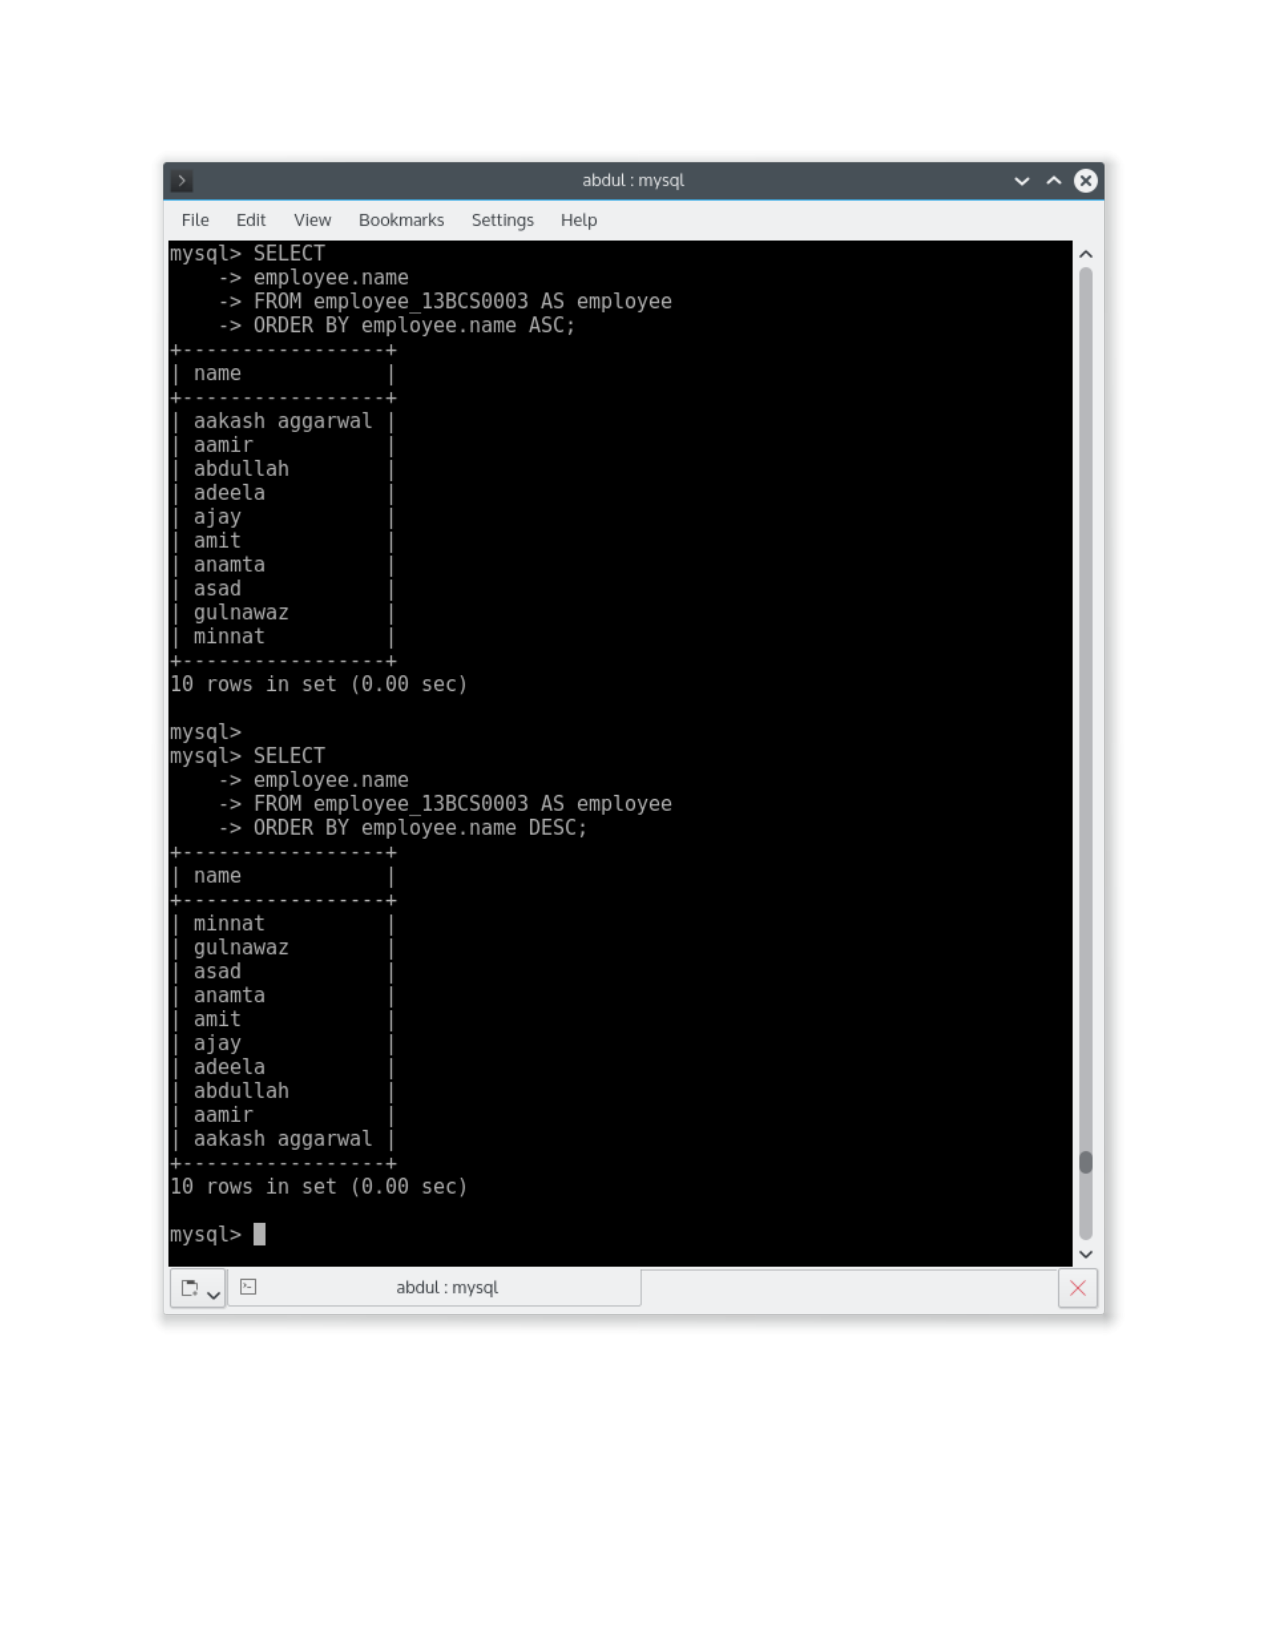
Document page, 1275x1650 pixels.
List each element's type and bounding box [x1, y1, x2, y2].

picture [150, 150, 1125, 1336]
